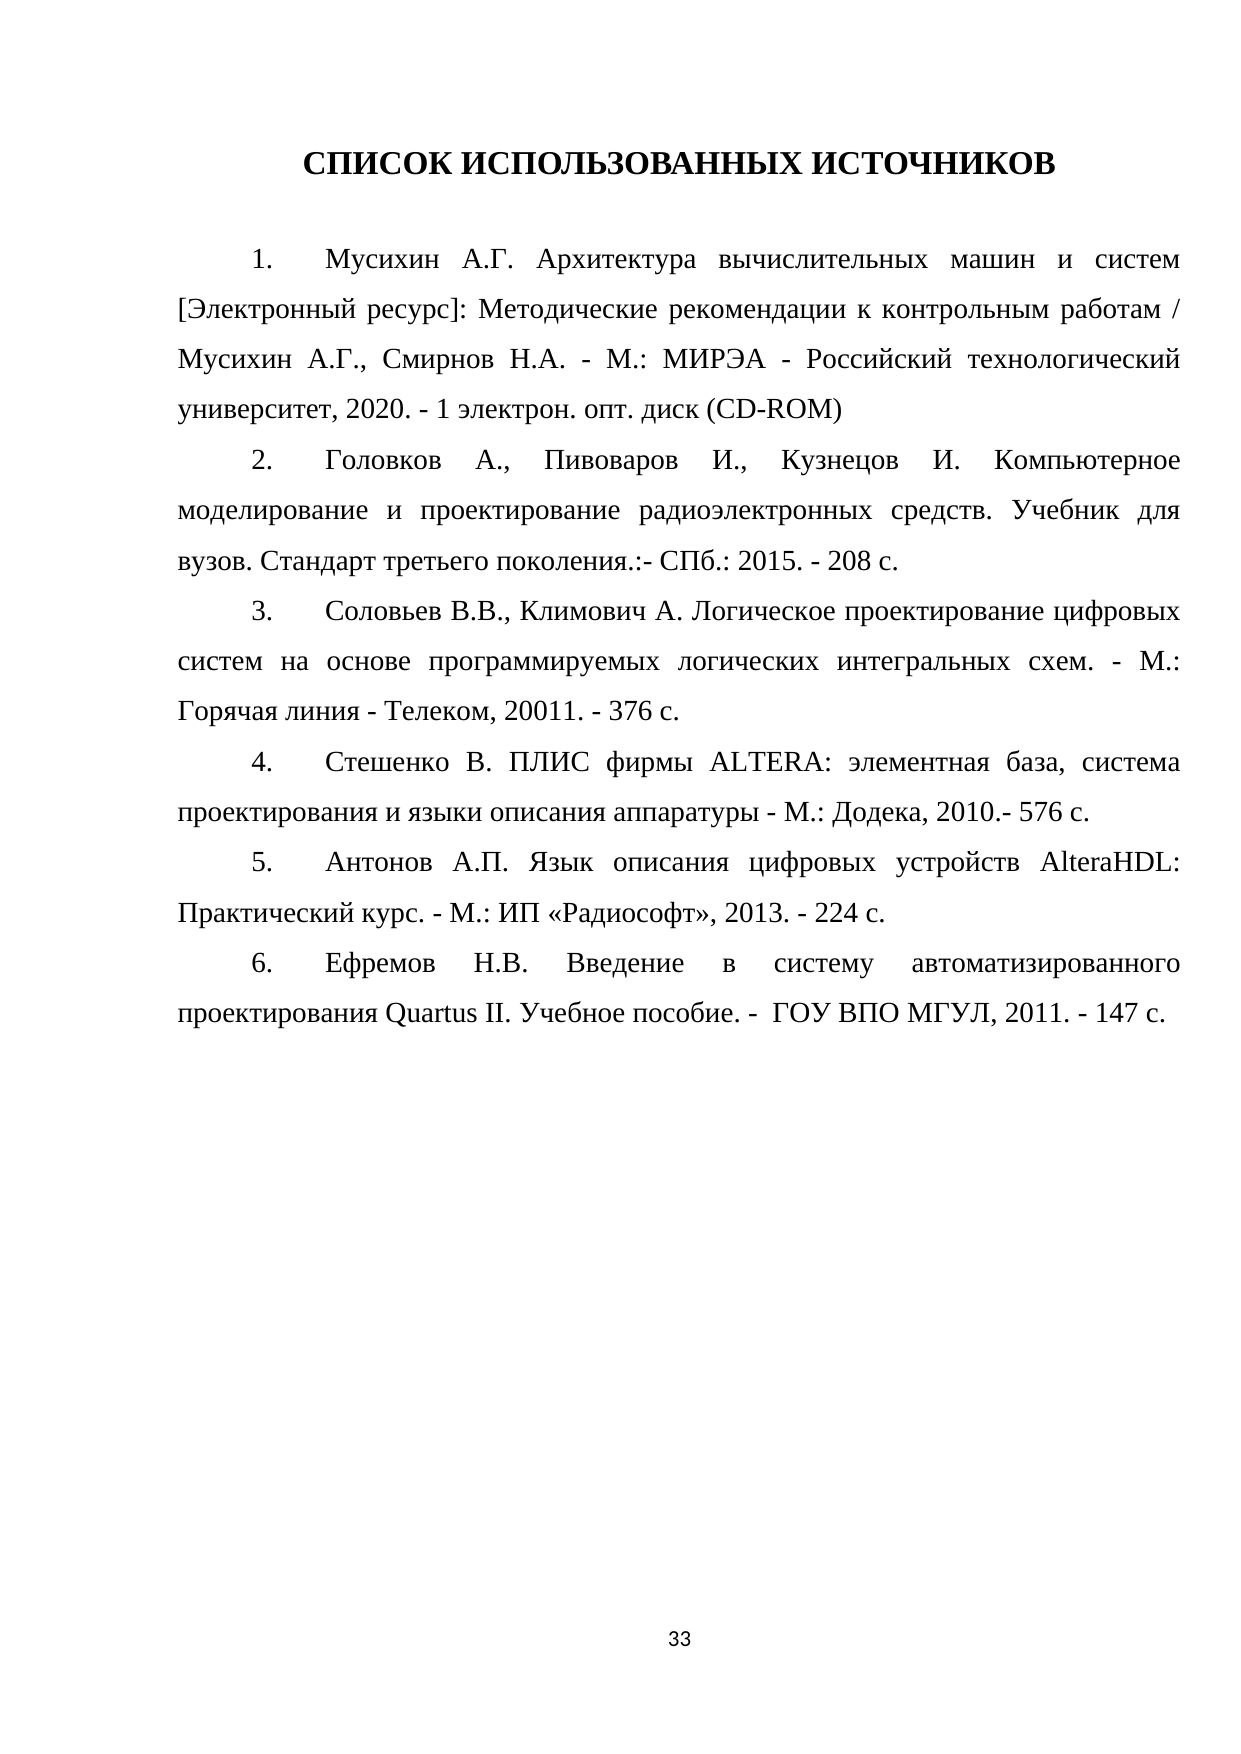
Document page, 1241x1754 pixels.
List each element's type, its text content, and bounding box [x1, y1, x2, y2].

text 2. Головков А., Пивоваров И., Кузнецов И. Компьютерное моделирование и проектирование радиоэлектронных средств. Учебник для вузов. Стандарт третьего поколения.:- СПб.: 2015. - 208 с. [177, 442, 1181, 576]
text 3. Соловьев В.В., Климович А. Логическое проектирование цифровых систем на основе программируемых логических интегральных схем. - М.: Горячая линия - Телеком, 20011. - 376 с. [177, 593, 1181, 727]
text 1. Мусихин А.Г. Архитектура вычислительных машин и систем [Электронный ресурс]: Методические рекомендации к контрольным работам / Мусихин А.Г., Смирнов Н.А. - М.: МИРЭА - Российский технологический университет, 2020. - 1 электрон. опт. диск (CD-ROM) [177, 241, 1181, 425]
text 6. Ефремов Н.В. Введение в систему автоматизированного проектирования Quartus II. Учебное пособие. - ГОУ ВПО МГУЛ, 2011. - 147 с. [177, 945, 1181, 1029]
subtitle СПИСОК ИСПОЛЬЗОВАННЫХ ИСТОЧНИКОВ [177, 143, 1181, 181]
text 4. Стешенко В. ПЛИС фирмы ALTERA: элементная база, система проектирования и языки описания аппаратуры - М.: Додека, 2010.- 576 c. [177, 744, 1181, 828]
text 5. Антонов А.П. Язык описания цифровых устройств AlteraHDL: Практический курс. - М.: ИП «Радиософт», 2013. - 224 с. [177, 844, 1181, 928]
